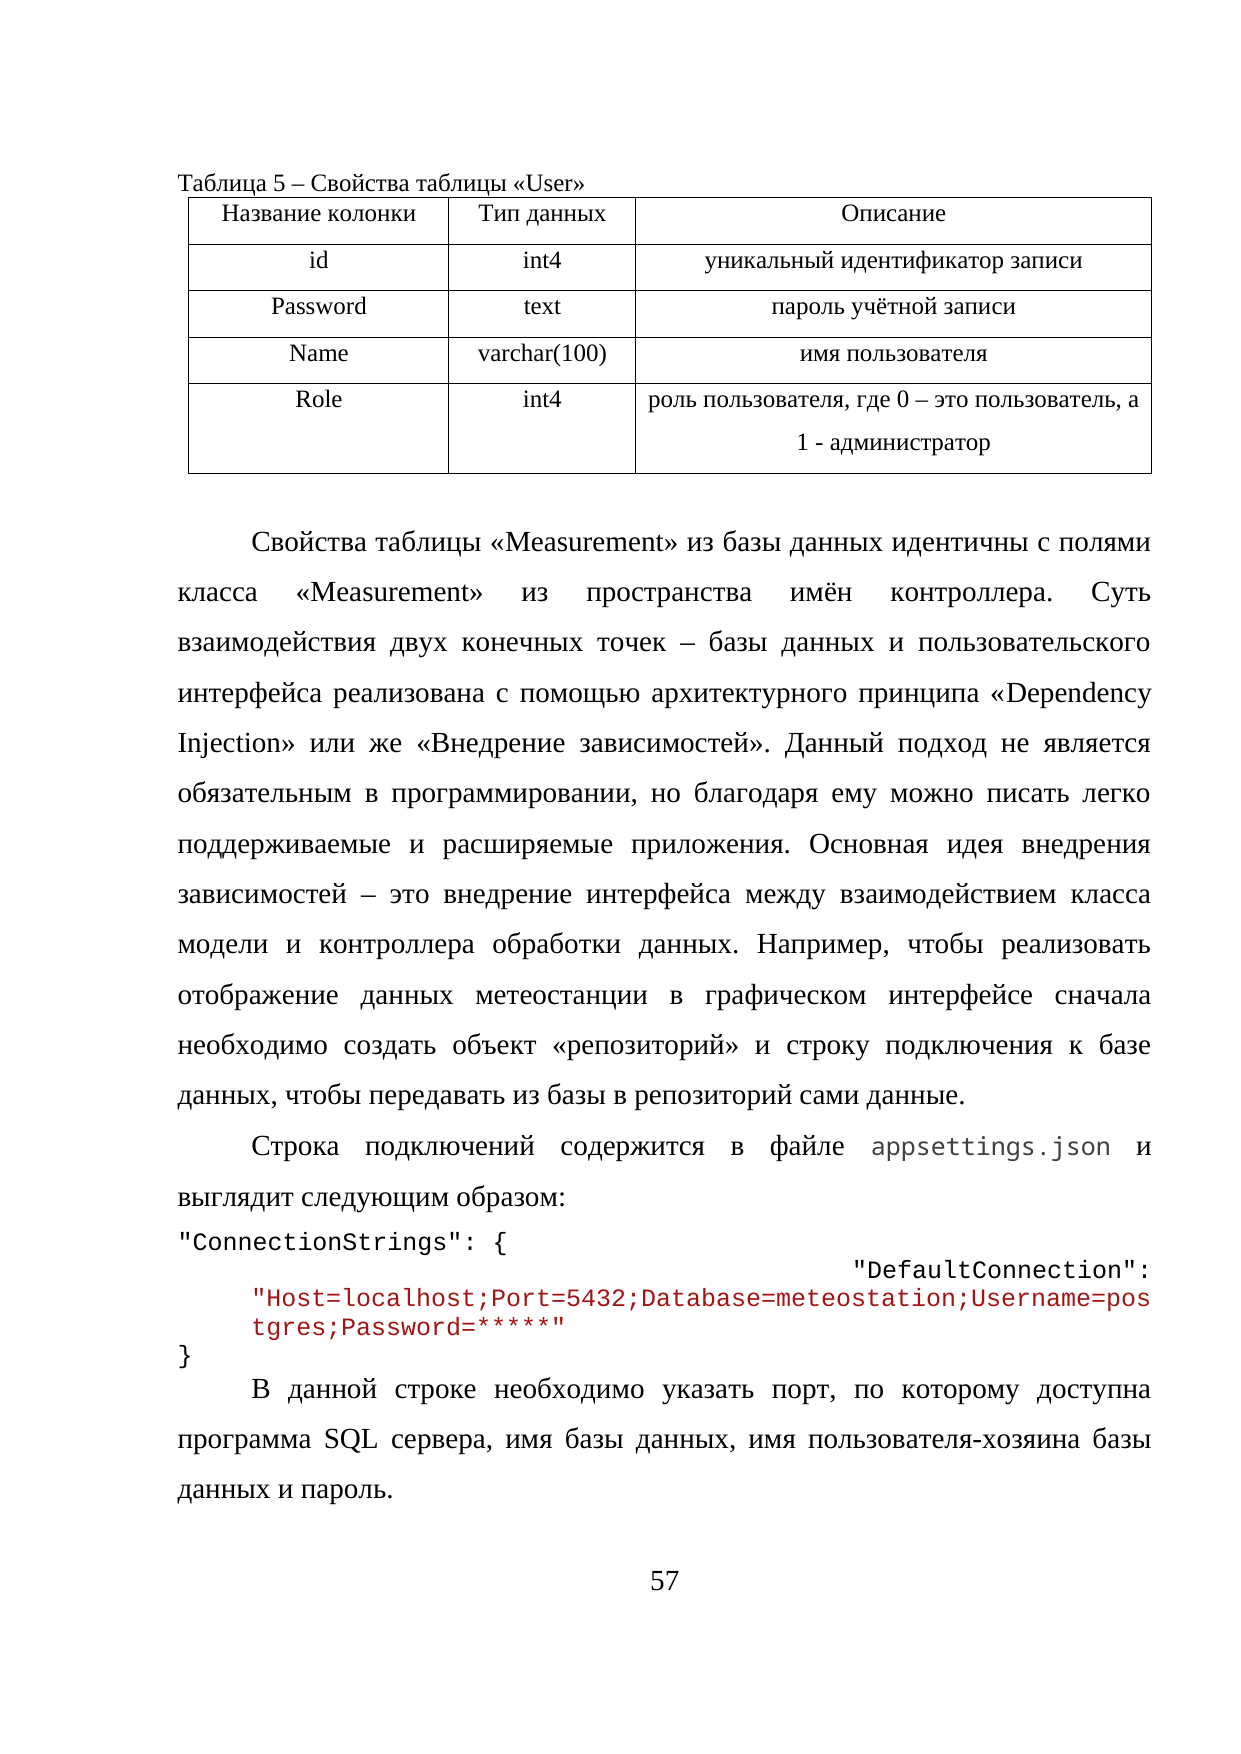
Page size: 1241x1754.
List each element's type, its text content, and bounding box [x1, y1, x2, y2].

text В данной строке необходимо указать порт, по которому доступна программа SQL сервера, имя базы данных, имя пользователя-хозяина базы данных и пароль. [177, 1371, 1152, 1505]
table_cell int4 [449, 245, 635, 290]
text Таблица 5 – Свойства таблицы «User» [177, 168, 1152, 197]
text Свойства таблицы «Measurement» из базы данных идентичны с полями класса «Measurement» из пространства имён контроллера. Суть взаимодействия двух конечных точек – базы данных и пользовательского интерфейса реализована с помощью архитектурного принципа «Dependency Injection» или же «Внедрение зависимостей». Данный подход не является обязательным в программировании, но благодаря ему можно писать легко поддерживаемые и расширяемые приложения. Основная идея внедрения зависимостей – это внедрение интерфейса между взаимодействием класса модели и контроллера обработки данных. Например, чтобы реализовать отображение данных метеостанции в графическом интерфейсе сначала необходимо создать объект «репозиторий» и строку подключения к базе данных, чтобы передавать из базы в репозиторий сами данные. [177, 524, 1152, 1111]
table_header Тип данных [449, 198, 635, 244]
text Строка подключений содержится в файле appsettings.json и выглядит следующим образом: [177, 1128, 1152, 1213]
table_cell Role [189, 384, 448, 473]
table_cell имя пользователя [636, 338, 1151, 383]
text "ConnectionStrings": { [177, 1229, 1152, 1258]
table_cell id [189, 245, 448, 290]
table_header Описание [636, 198, 1151, 244]
table_cell int4 [449, 384, 635, 473]
table_header Название колонки [189, 198, 448, 244]
table_cell text [449, 291, 635, 337]
table_cell Password [189, 291, 448, 337]
table_cell роль пользователя, где 0 – это пользователь, а 1 - администратор [636, 384, 1151, 473]
text "DefaultConnection": "Host=localhost;Port=5432;Database=meteostation;Username=postgres;Password=*****" [177, 1258, 1152, 1343]
table_cell пароль учётной записи [636, 291, 1151, 337]
table_cell Name [189, 338, 448, 383]
table_cell уникальный идентификатор записи [636, 245, 1151, 290]
text } [177, 1343, 1152, 1371]
table_cell varchar(100) [449, 338, 635, 383]
